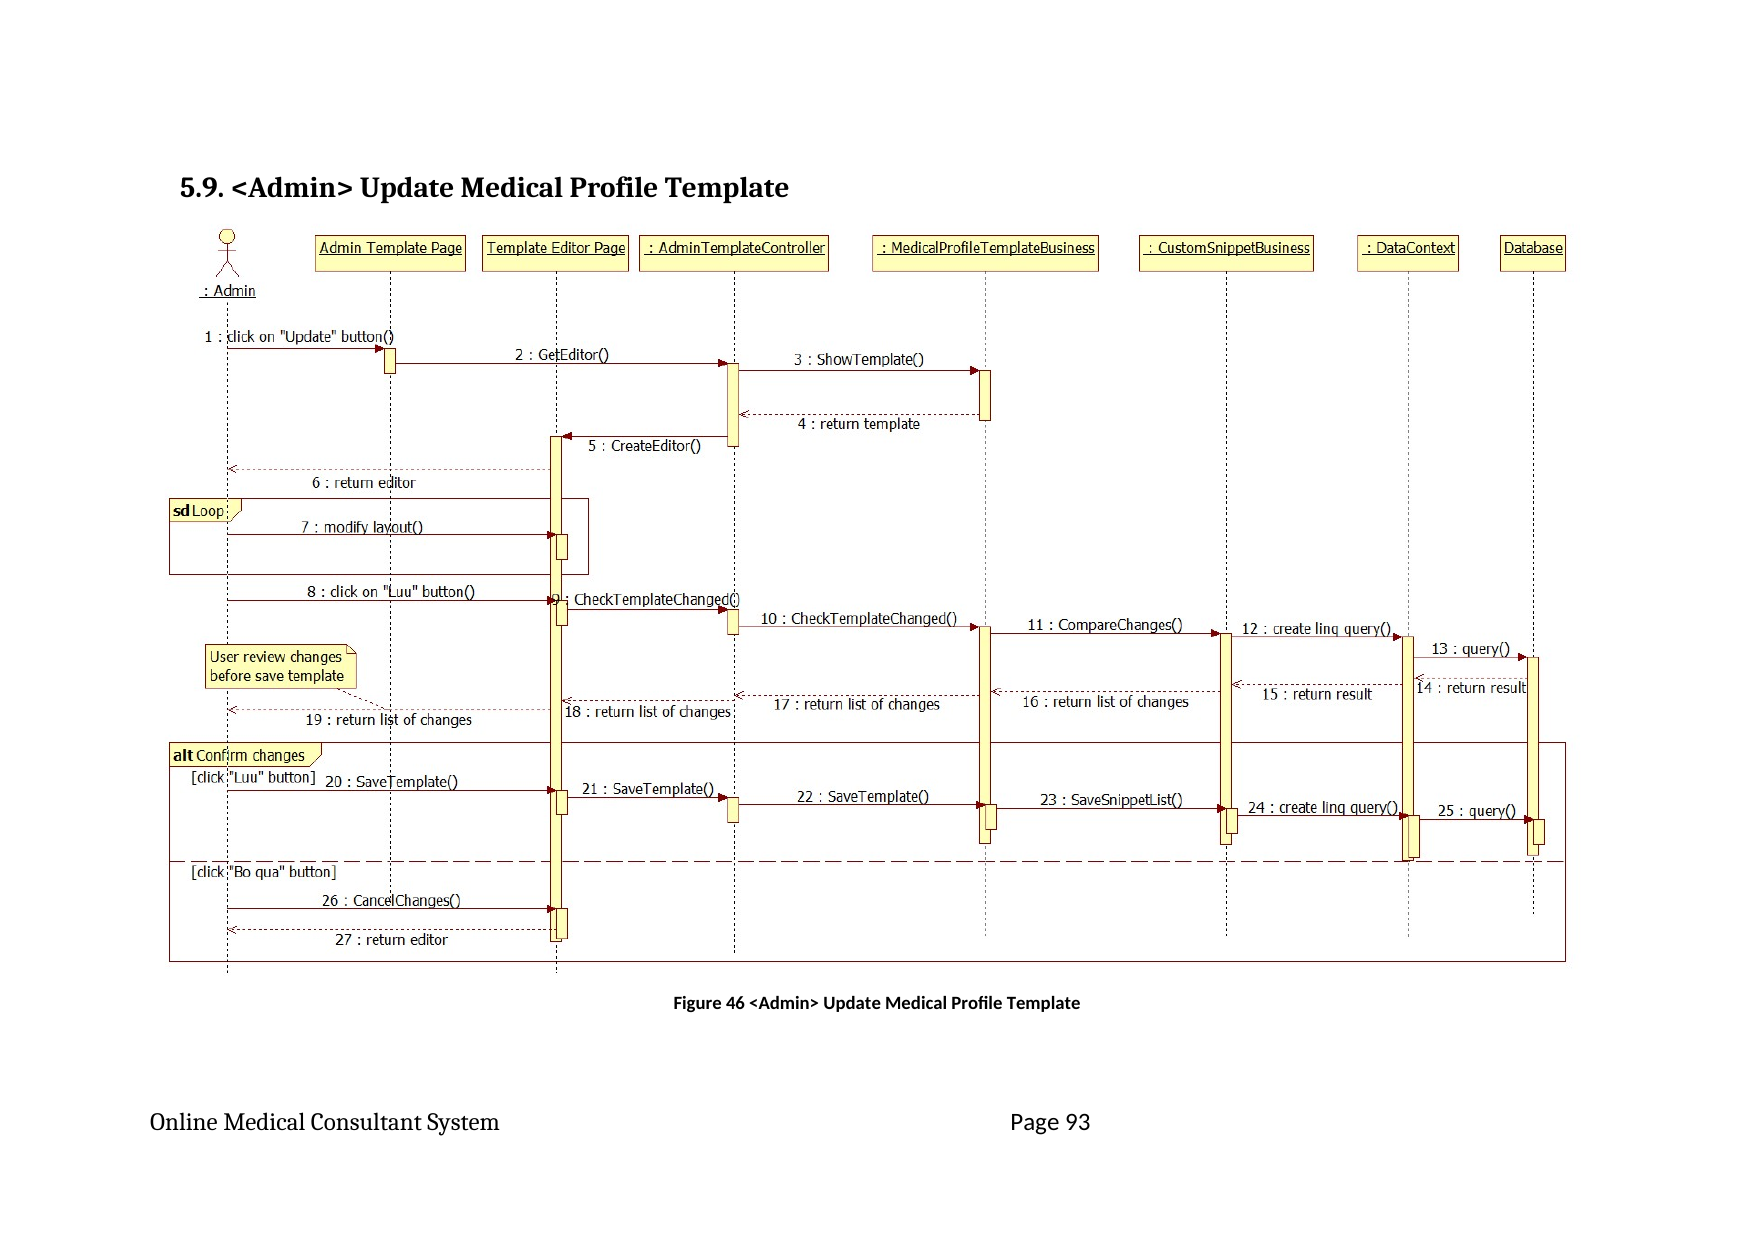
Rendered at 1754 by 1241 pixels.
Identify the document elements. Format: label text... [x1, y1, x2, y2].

picture [150, 209, 1584, 991]
subtitle <Admin> Update Medical Profile Template [180, 171, 1604, 204]
